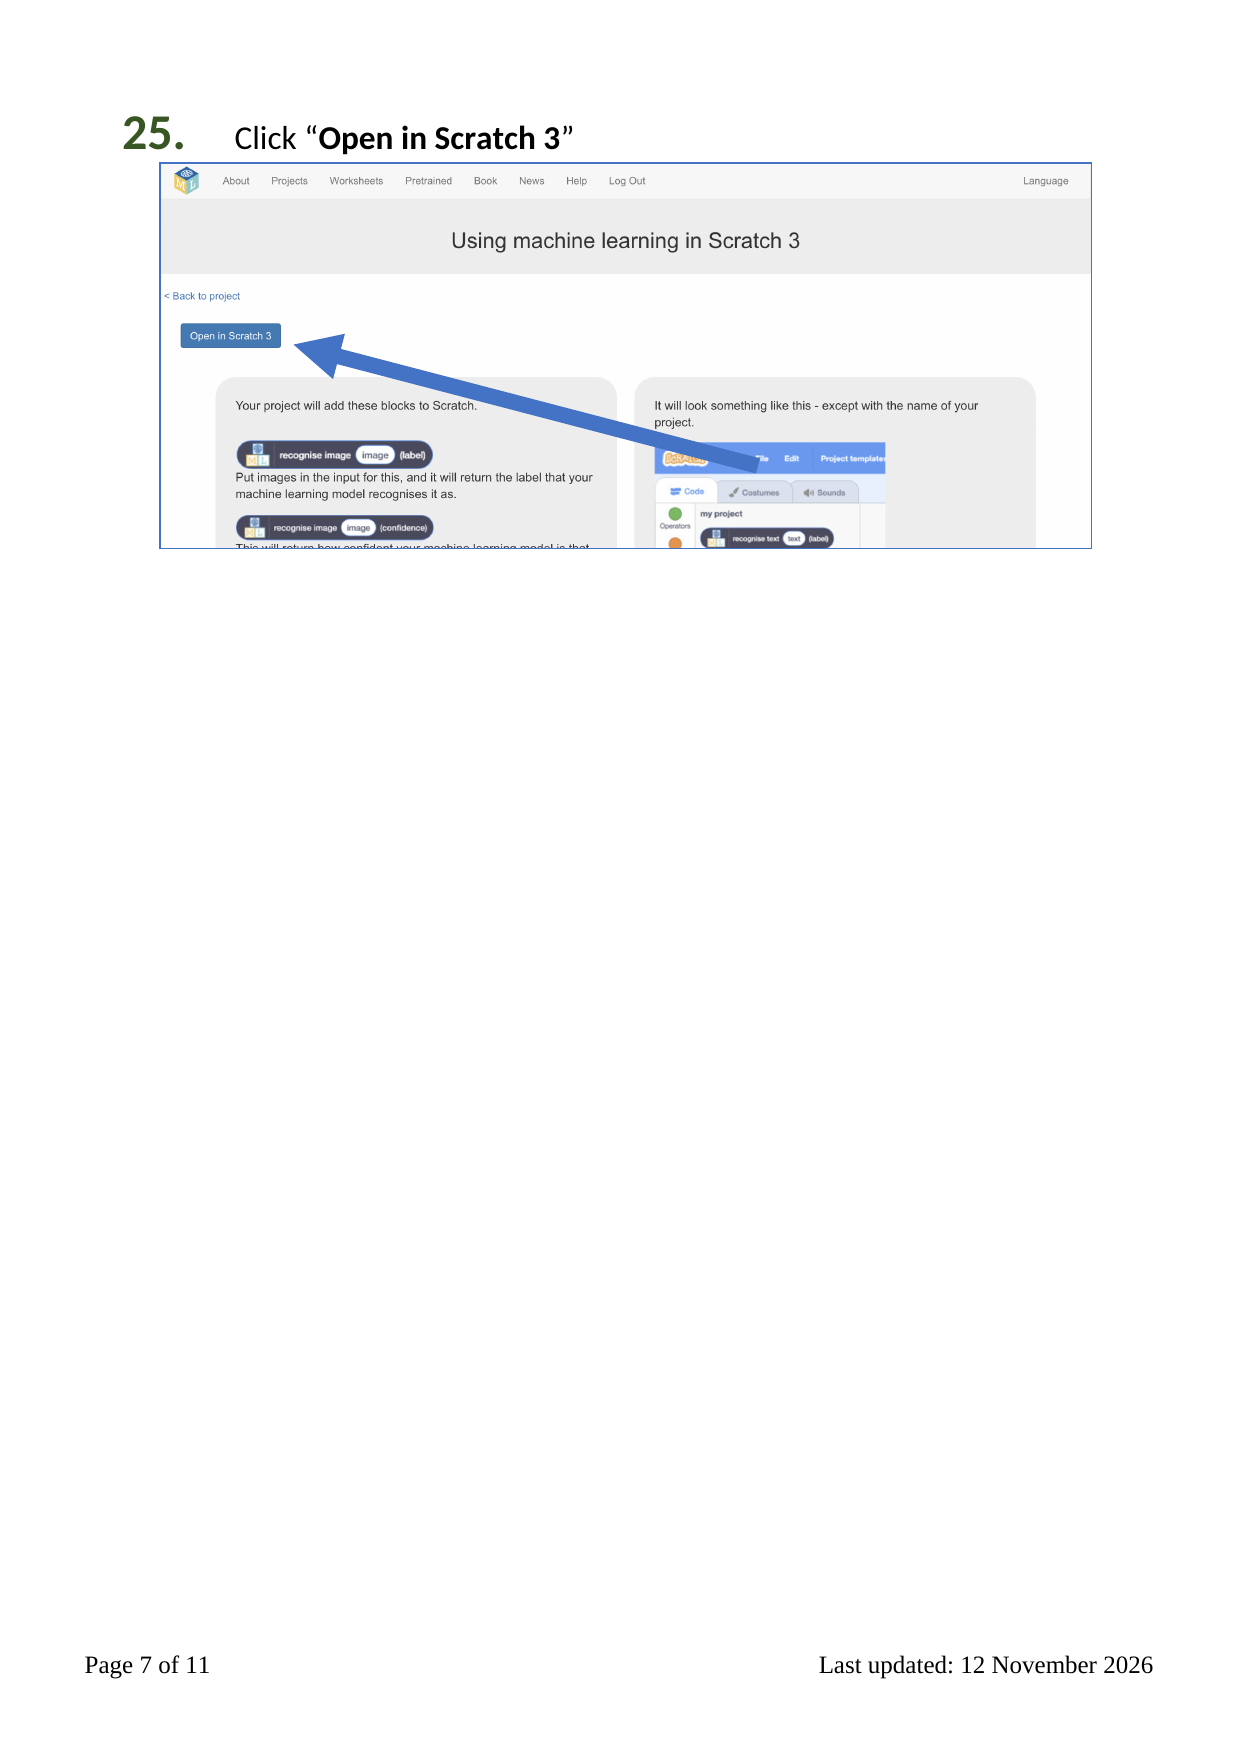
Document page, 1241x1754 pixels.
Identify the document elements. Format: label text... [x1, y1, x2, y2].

picture [161, 164, 1091, 548]
